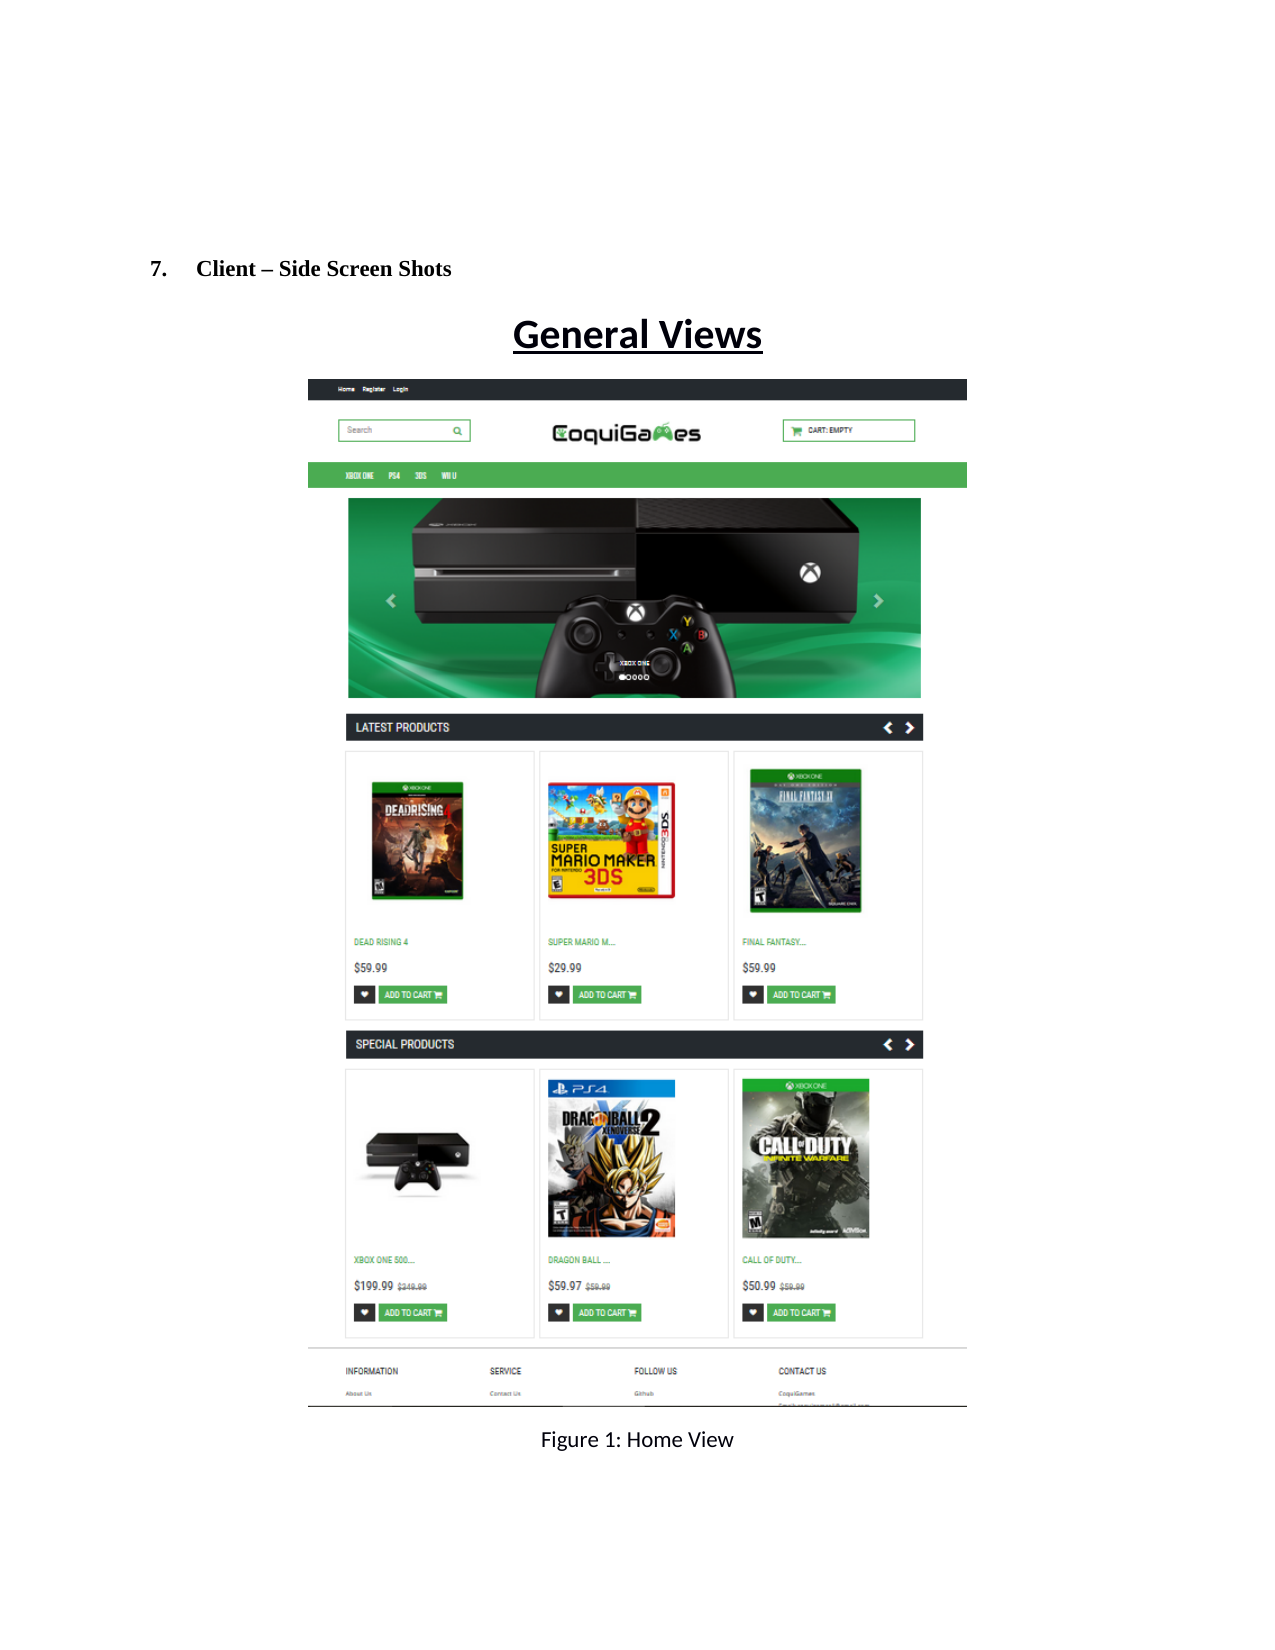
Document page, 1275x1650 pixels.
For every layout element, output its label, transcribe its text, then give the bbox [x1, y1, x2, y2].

text Figure 1: Home View [150, 1426, 1125, 1453]
text 7. Client – Side Screen Shots [150, 255, 1125, 282]
picture [308, 379, 967, 1407]
text General Views [150, 308, 1125, 359]
